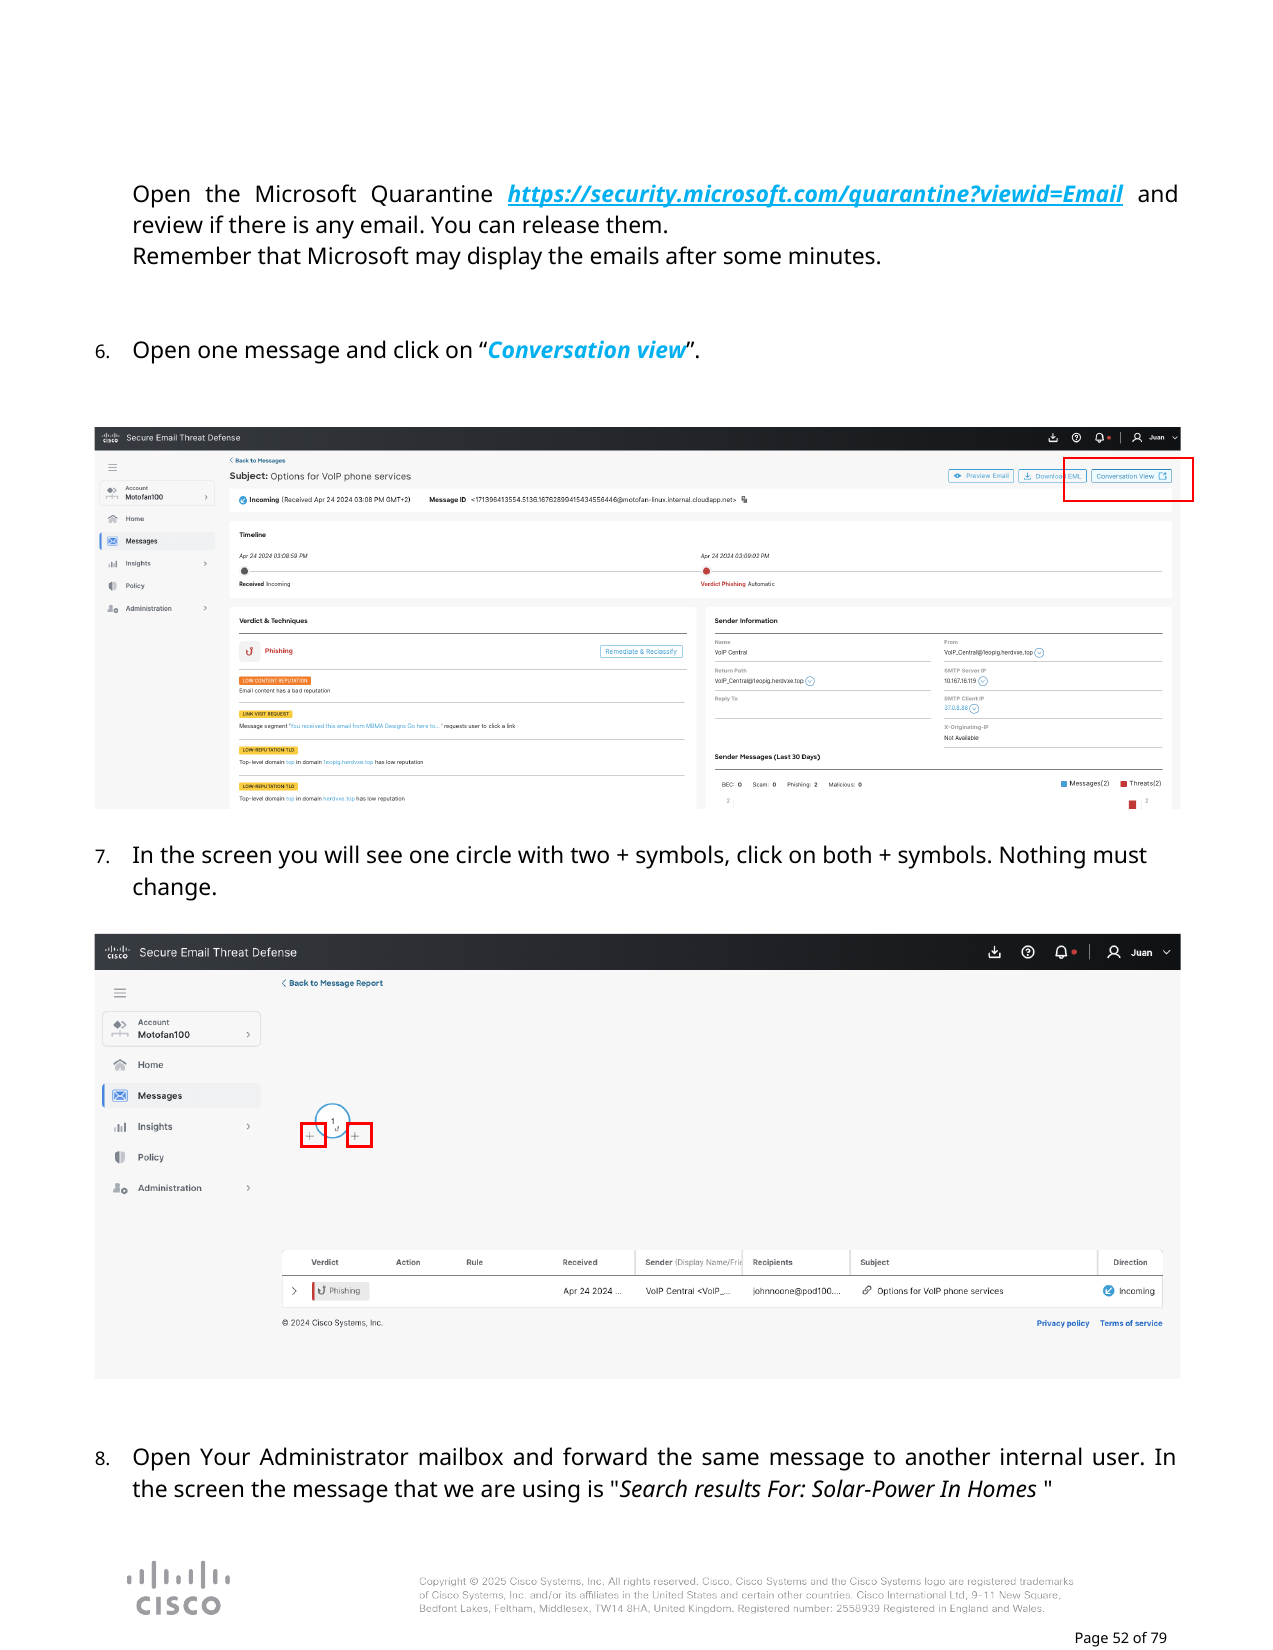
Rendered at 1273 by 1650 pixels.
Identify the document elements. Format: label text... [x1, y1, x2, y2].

picture [121, 1554, 1079, 1617]
picture [94, 427, 1181, 809]
text Open the Microsoft Quarantine https://security.microsoft.com/quarantine?viewid=Email and review if there is any email. You can release them. [132, 178, 1178, 240]
list Open Your Administrator mailbox and forward the same message to another internal user. In the screen the message that we are using is "Search results For: Solar-Power In Homes " [94, 1441, 1178, 1504]
list Open one message and click on “Conversation view”. [94, 334, 1178, 365]
list In the screen you will see one circle with two + symbols, click on both + symbols. Nothing must change. [94, 839, 1178, 902]
picture [94, 933, 1181, 1379]
text Remember that Microsoft may display the emails after some minutes. [132, 240, 1178, 272]
picture [1065, 459, 1181, 500]
